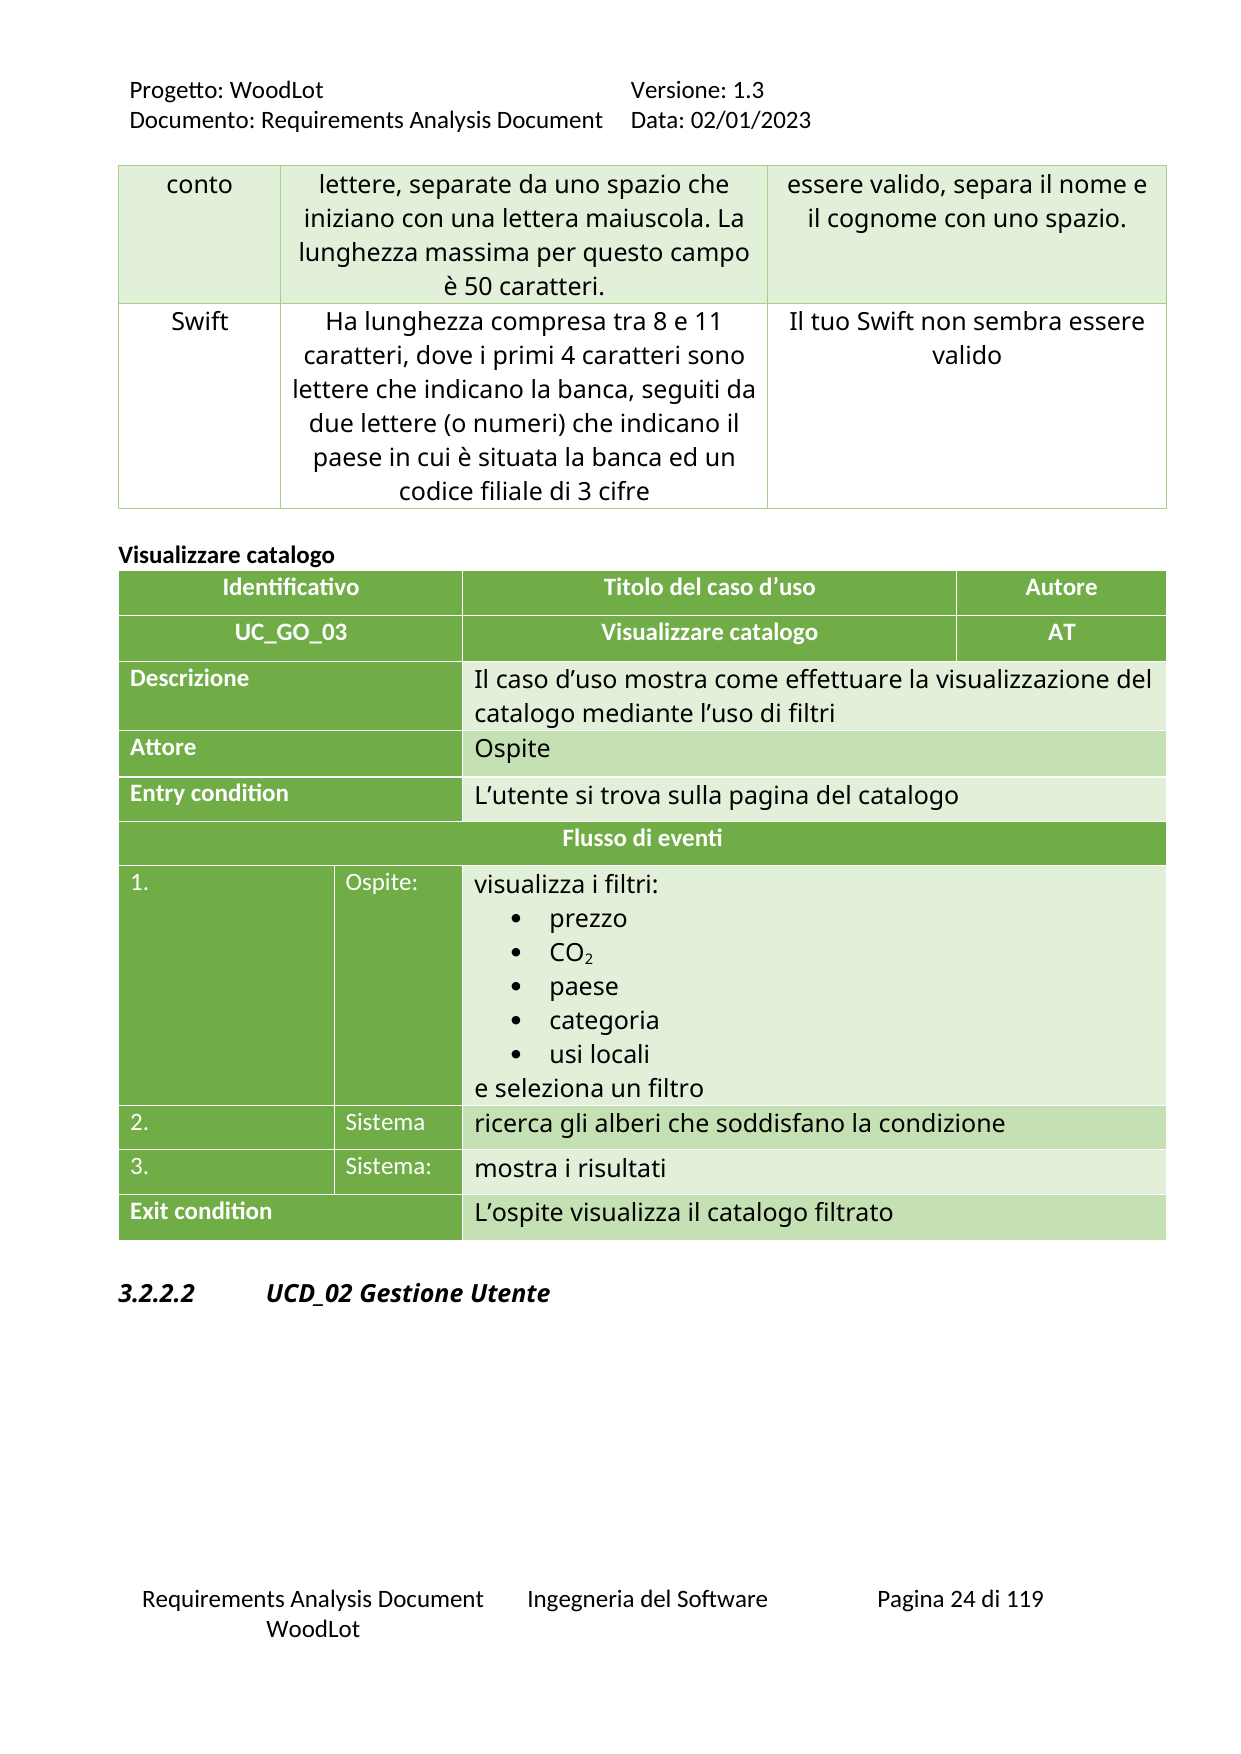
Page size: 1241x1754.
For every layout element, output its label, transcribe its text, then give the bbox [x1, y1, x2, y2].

table_cell Attore [119, 731, 462, 776]
table_cell Swift [119, 304, 280, 508]
table_cell Ospite [463, 731, 1166, 776]
table_cell Titolare conto [119, 166, 280, 303]
table_header Identificativo [119, 571, 462, 615]
table_cell Ospite: [335, 866, 462, 1105]
table_cell 2. [119, 1106, 334, 1149]
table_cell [768, 166, 1166, 303]
table_cell Sistema [335, 1106, 462, 1149]
table_cell Visualizzare catalogo [463, 616, 956, 661]
table_cell L’utente si trova sulla pagina del catalogo [463, 778, 1166, 821]
table_header Autore [957, 571, 1166, 615]
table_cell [281, 166, 767, 303]
table_cell mostra i risultati [463, 1150, 1166, 1194]
subtitle UCD_02 Gestione Utente [118, 1276, 1122, 1310]
table_cell Exit condition [119, 1195, 462, 1240]
table_header Titolo del caso d’uso [463, 571, 956, 615]
table_cell Descrizione [119, 662, 462, 730]
table_cell Sistema: [335, 1150, 462, 1194]
table_cell Entry condition [119, 778, 462, 821]
table_cell 3. [119, 1150, 334, 1194]
table_cell visualizza i filtri: prezzo CO2 paese categoria usi locali e seleziona un filtro [463, 866, 1166, 1105]
text Visualizzare catalogo [118, 540, 1122, 570]
table_cell AT [957, 616, 1166, 661]
table_cell Il caso d’uso mostra come effettuare la visualizzazione del catalogo mediante l’uso di filtri [463, 662, 1166, 730]
table_cell ricerca gli alberi che soddisfano la condizione [463, 1106, 1166, 1149]
table_cell Flusso di eventi [119, 822, 1166, 865]
table_cell 1. [119, 866, 334, 1105]
table_cell UC_GO_03 [119, 616, 462, 661]
table_cell Il tuo Swift non sembra essere valido [768, 304, 1166, 508]
table_cell Ha lunghezza compresa tra 8 e 11 caratteri, dove i primi 4 caratteri sono lettere che indicano la banca, seguiti da due lettere (o numeri) che indicano il paese in cui è situata la banca ed un codice filiale di 3 cifre [281, 304, 767, 508]
table_cell L’ospite visualizza il catalogo filtrato [463, 1195, 1166, 1240]
